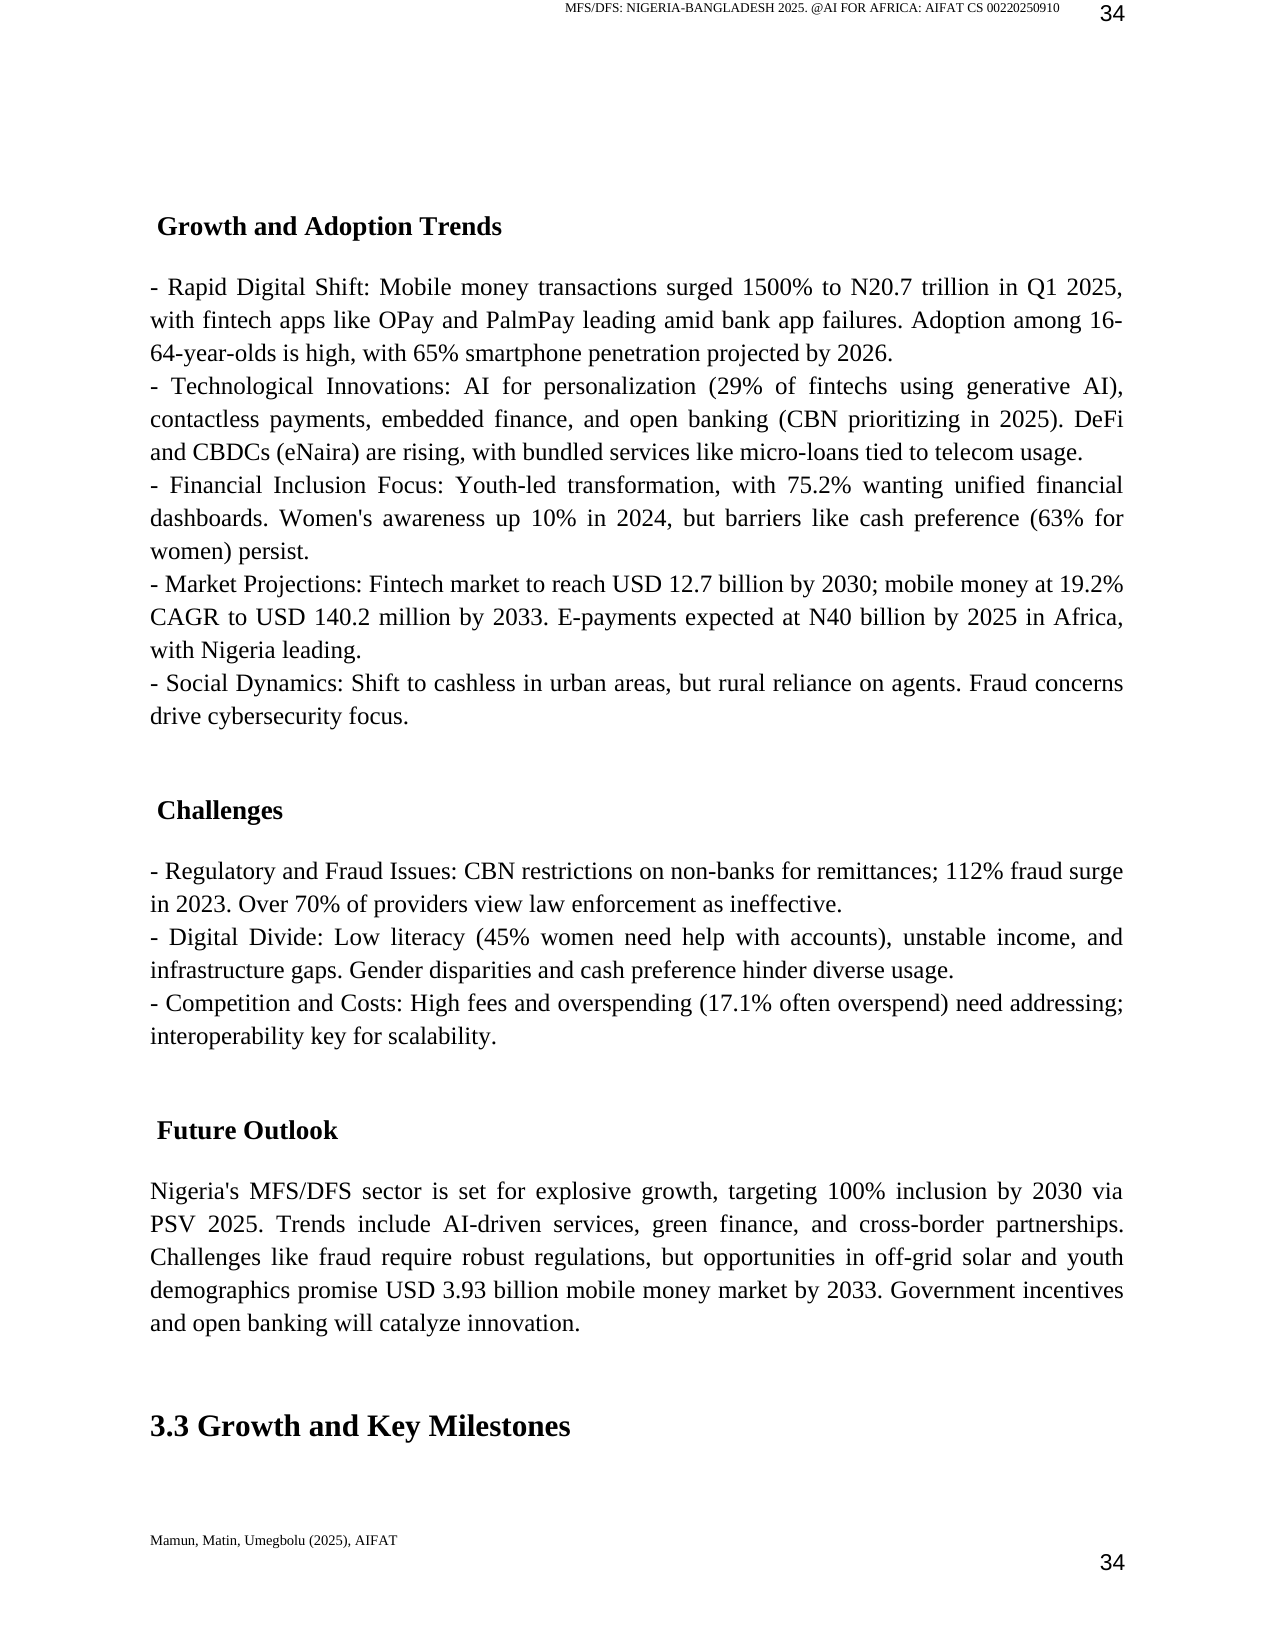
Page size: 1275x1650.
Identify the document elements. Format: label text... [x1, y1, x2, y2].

text - Market Projections: Fintech market to reach USD 12.7 billion by 2030; mobile money at 19.2% CAGR to USD 140.2 million by 2033. E-payments expected at N40 billion by 2025 in Africa, with Nigeria leading. [150, 569, 1125, 664]
text - Rapid Digital Shift: Mobile money transactions surged 1500% to N20.7 trillion in Q1 2025, with fintech apps like OPay and PalmPay leading amid bank app failures. Adoption among 16-64-year-olds is high, with 65% smartphone penetration projected by 2026. [150, 272, 1125, 367]
text - Social Dynamics: Shift to cashless in urban areas, but rural reliance on agents. Fraud concerns drive cybersecurity focus. [150, 668, 1125, 730]
text - Competition and Costs: High fees and overspending (17.1% often overspend) need addressing; interoperability key for scalability. [150, 988, 1125, 1050]
text - Technological Innovations: AI for personalization (29% of fintechs using generative AI), contactless payments, embedded finance, and open banking (CBN prioritizing in 2025). DeFi and CBDCs (eNaira) are rising, with bundled services like micro-loans tied to telecom usage. [150, 371, 1125, 466]
text Nigeria's MFS/DFS sector is set for explosive growth, targeting 100% inclusion by 2030 via PSV 2025. Trends include AI-driven services, green finance, and cross-border partnerships. Challenges like fraud require robust regulations, but opportunities in off-grid solar and youth demographics promise USD 3.93 billion mobile money market by 2033. Government incentives and open banking will catalyze innovation. [150, 1176, 1125, 1337]
subtitle 3.3 Growth and Key Milestones [150, 1407, 1125, 1443]
subtitle Growth and Adoption Trends [150, 209, 1125, 241]
text - Digital Divide: Low literacy (45% women need help with accounts), unstable income, and infrastructure gaps. Gender disparities and cash preference hinder diverse usage. [150, 922, 1125, 984]
text - Regulatory and Fraud Issues: CBN restrictions on non-banks for remittances; 112% fraud surge in 2023. Over 70% of providers view law enforcement as ineffective. [150, 856, 1125, 918]
subtitle Future Outlook [150, 1114, 1125, 1145]
subtitle Challenges [150, 794, 1125, 825]
text - Financial Inclusion Focus: Youth-led transformation, with 75.2% wanting unified financial dashboards. Women's awareness up 10% in 2024, but barriers like cash preference (63% for women) persist. [150, 470, 1125, 565]
